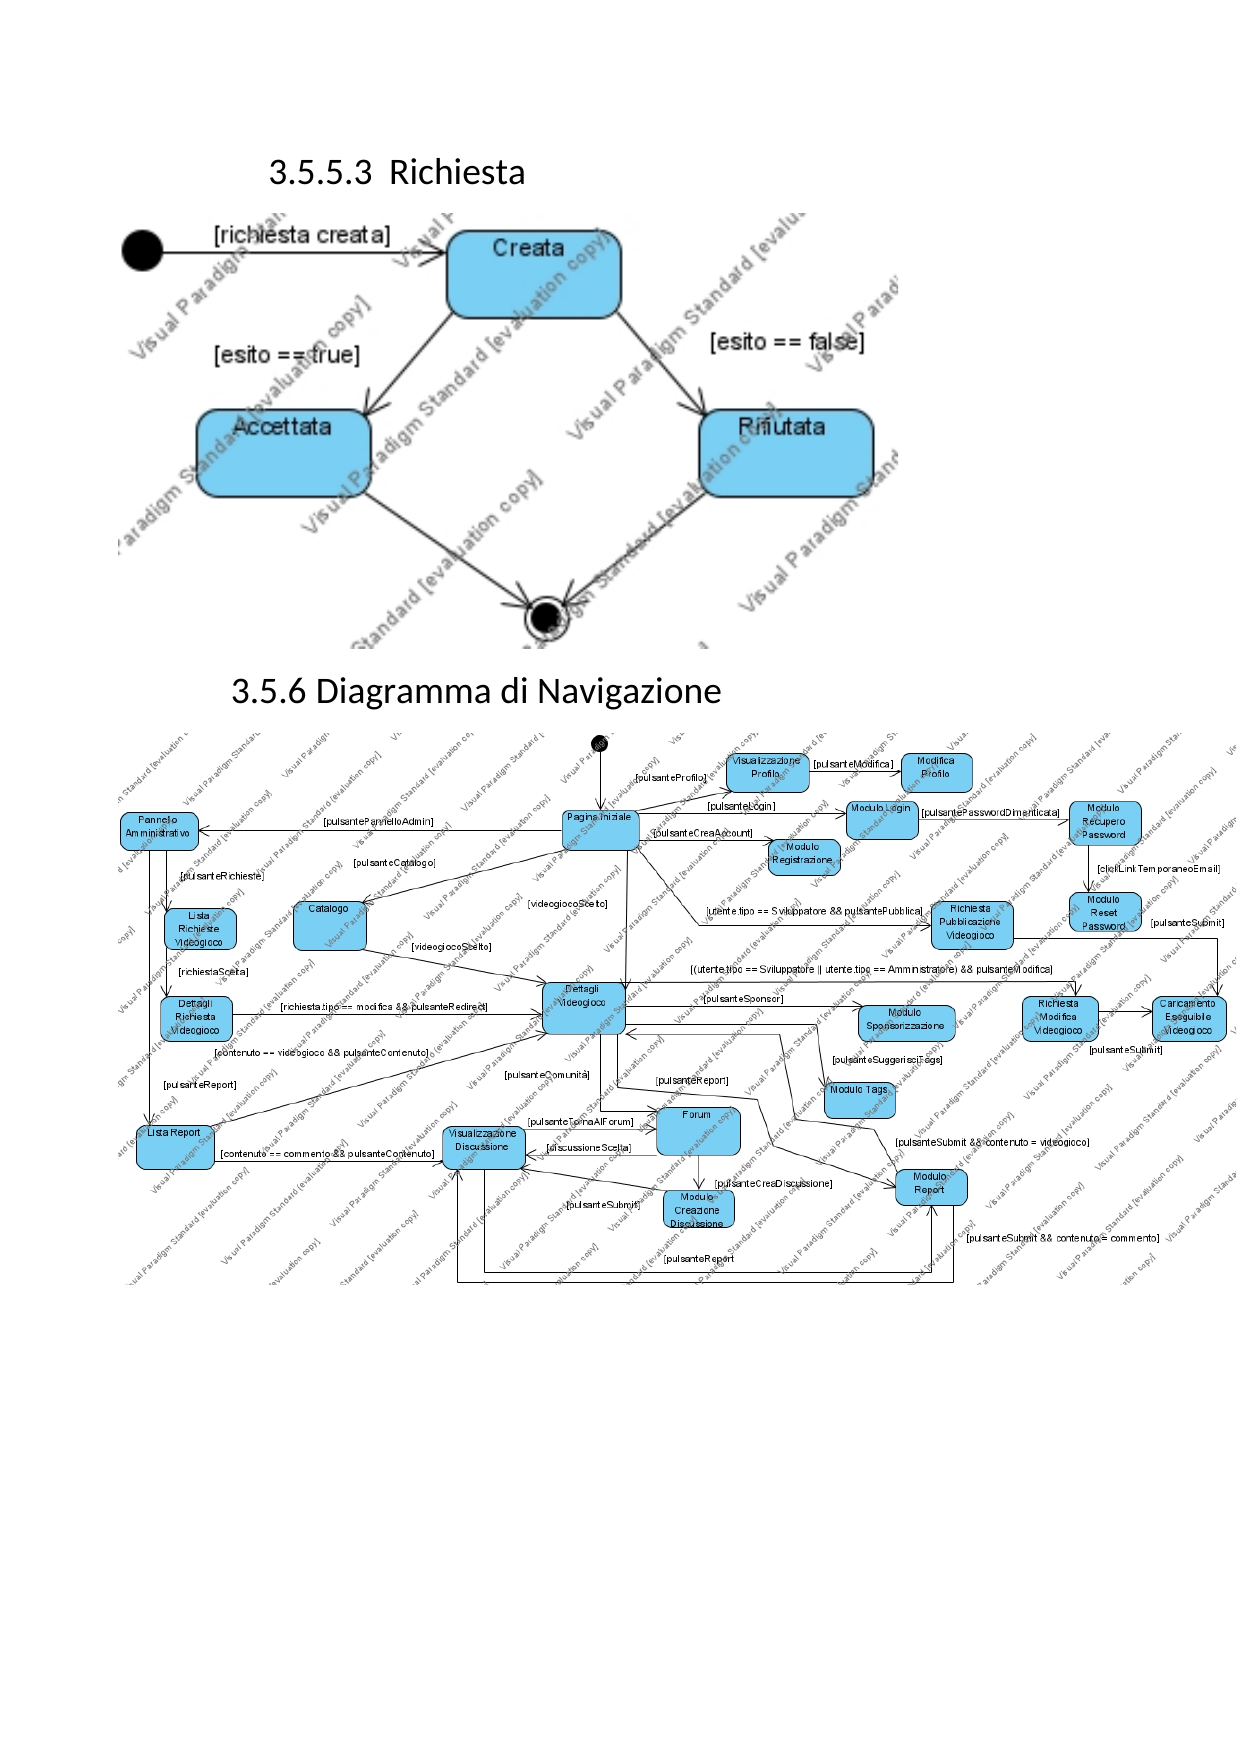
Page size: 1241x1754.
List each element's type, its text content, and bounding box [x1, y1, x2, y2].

picture [118, 213, 899, 649]
picture [118, 733, 1237, 1285]
list Richiesta [268, 148, 1122, 193]
list Diagramma di Navigazione [231, 667, 1122, 713]
